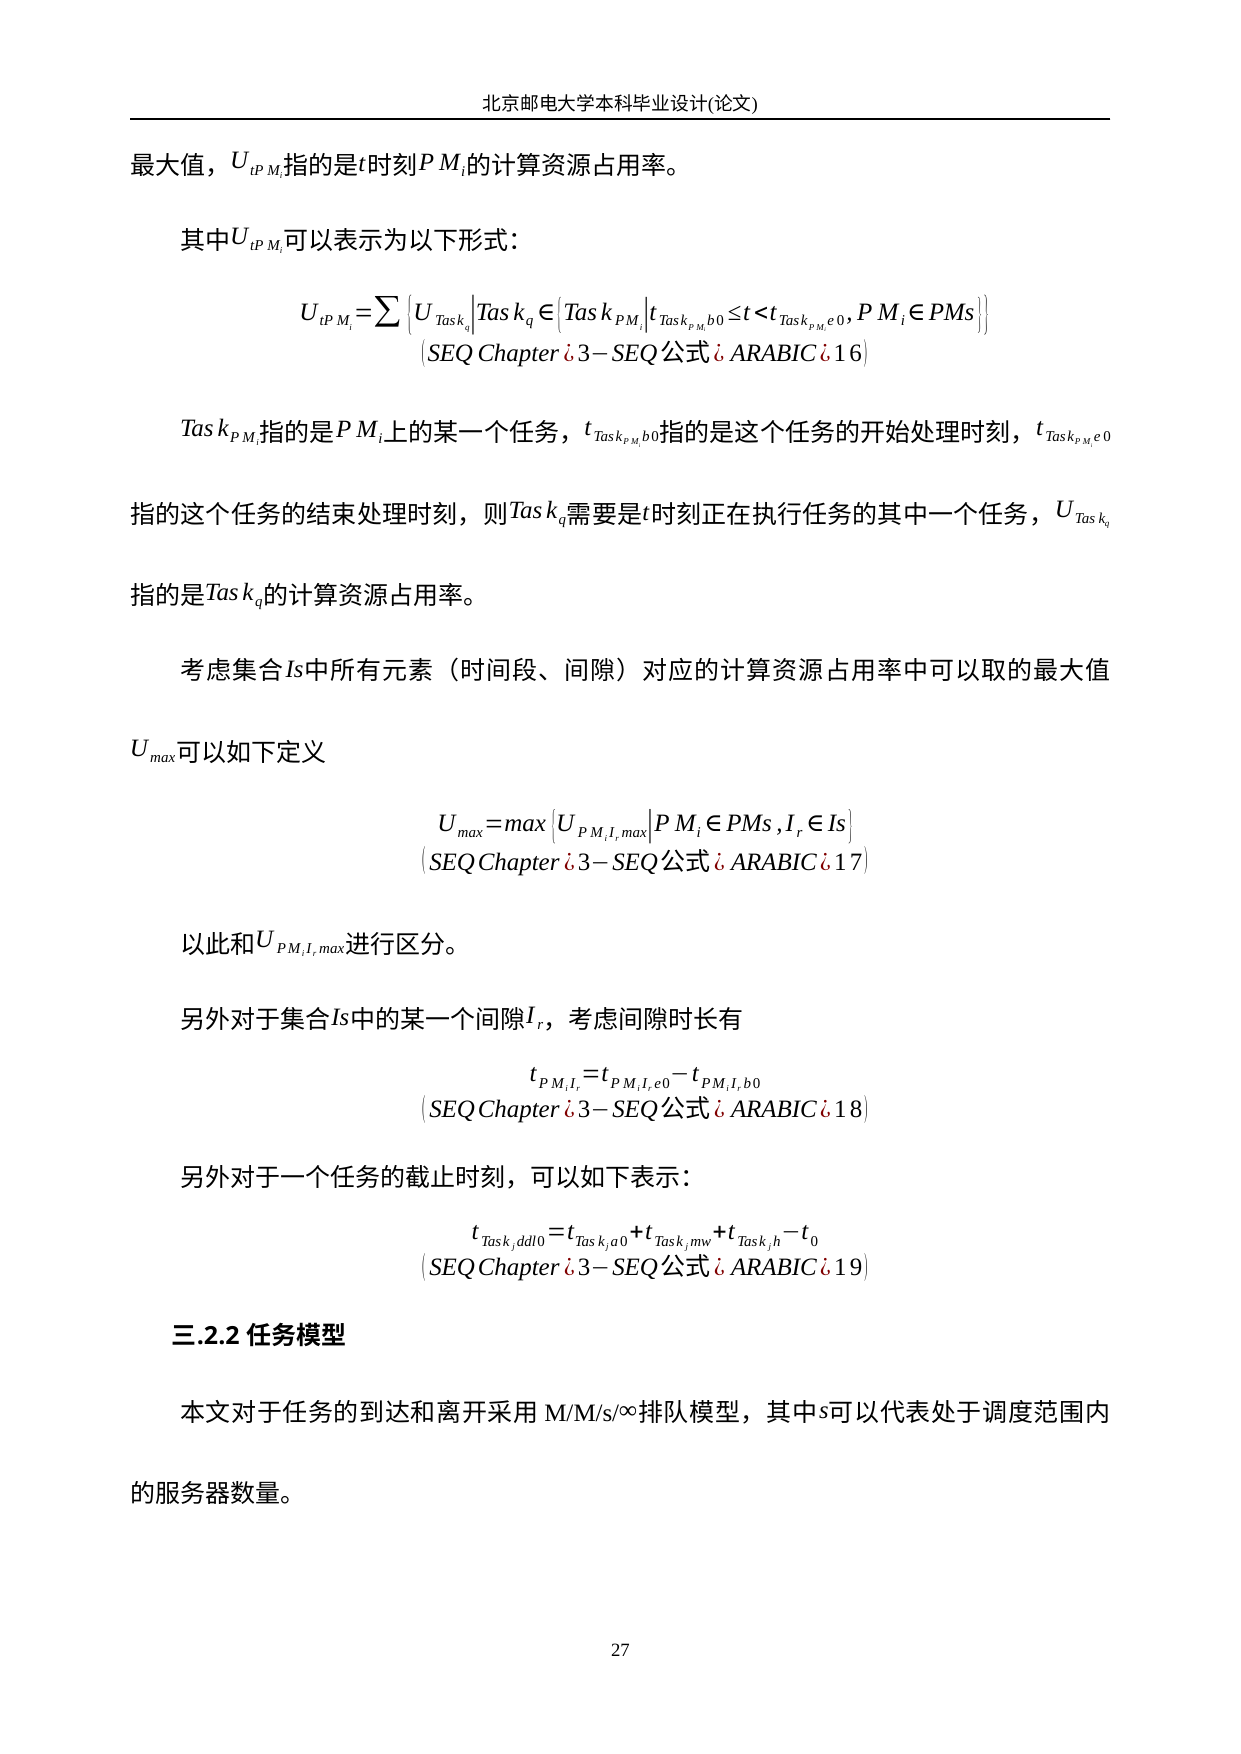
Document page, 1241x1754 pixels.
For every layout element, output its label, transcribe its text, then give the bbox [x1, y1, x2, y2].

text 指的是上的某一个任务，指的是这个任务的开始处理时刻，指的这个任务的结束处理时刻，则需要是时刻正在执行任务的其中一个任务，指的是的计算资源占用率。 [130, 397, 1110, 628]
text 另外对于集合中的某一个间隙，考虑间隙时长有 [130, 983, 1110, 1051]
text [130, 130, 1110, 198]
text 另外对于一个任务的截止时刻，可以如下表示： [130, 1142, 1110, 1209]
text 本文对于任务的到达和离开采用M/M/s/排队模型，其中可以代表处于调度范围内的服务器数量。 [130, 1377, 1110, 1526]
text 以此和进行区分。 [130, 908, 1110, 976]
text 其中可以表示为以下形式： [130, 205, 1110, 273]
text 考虑集合中所有元素（时间段、间隙）对应的计算资源占用率中可以取的最大值可以如下定义 [130, 635, 1110, 784]
subtitle 任务模型 [172, 1299, 1110, 1367]
